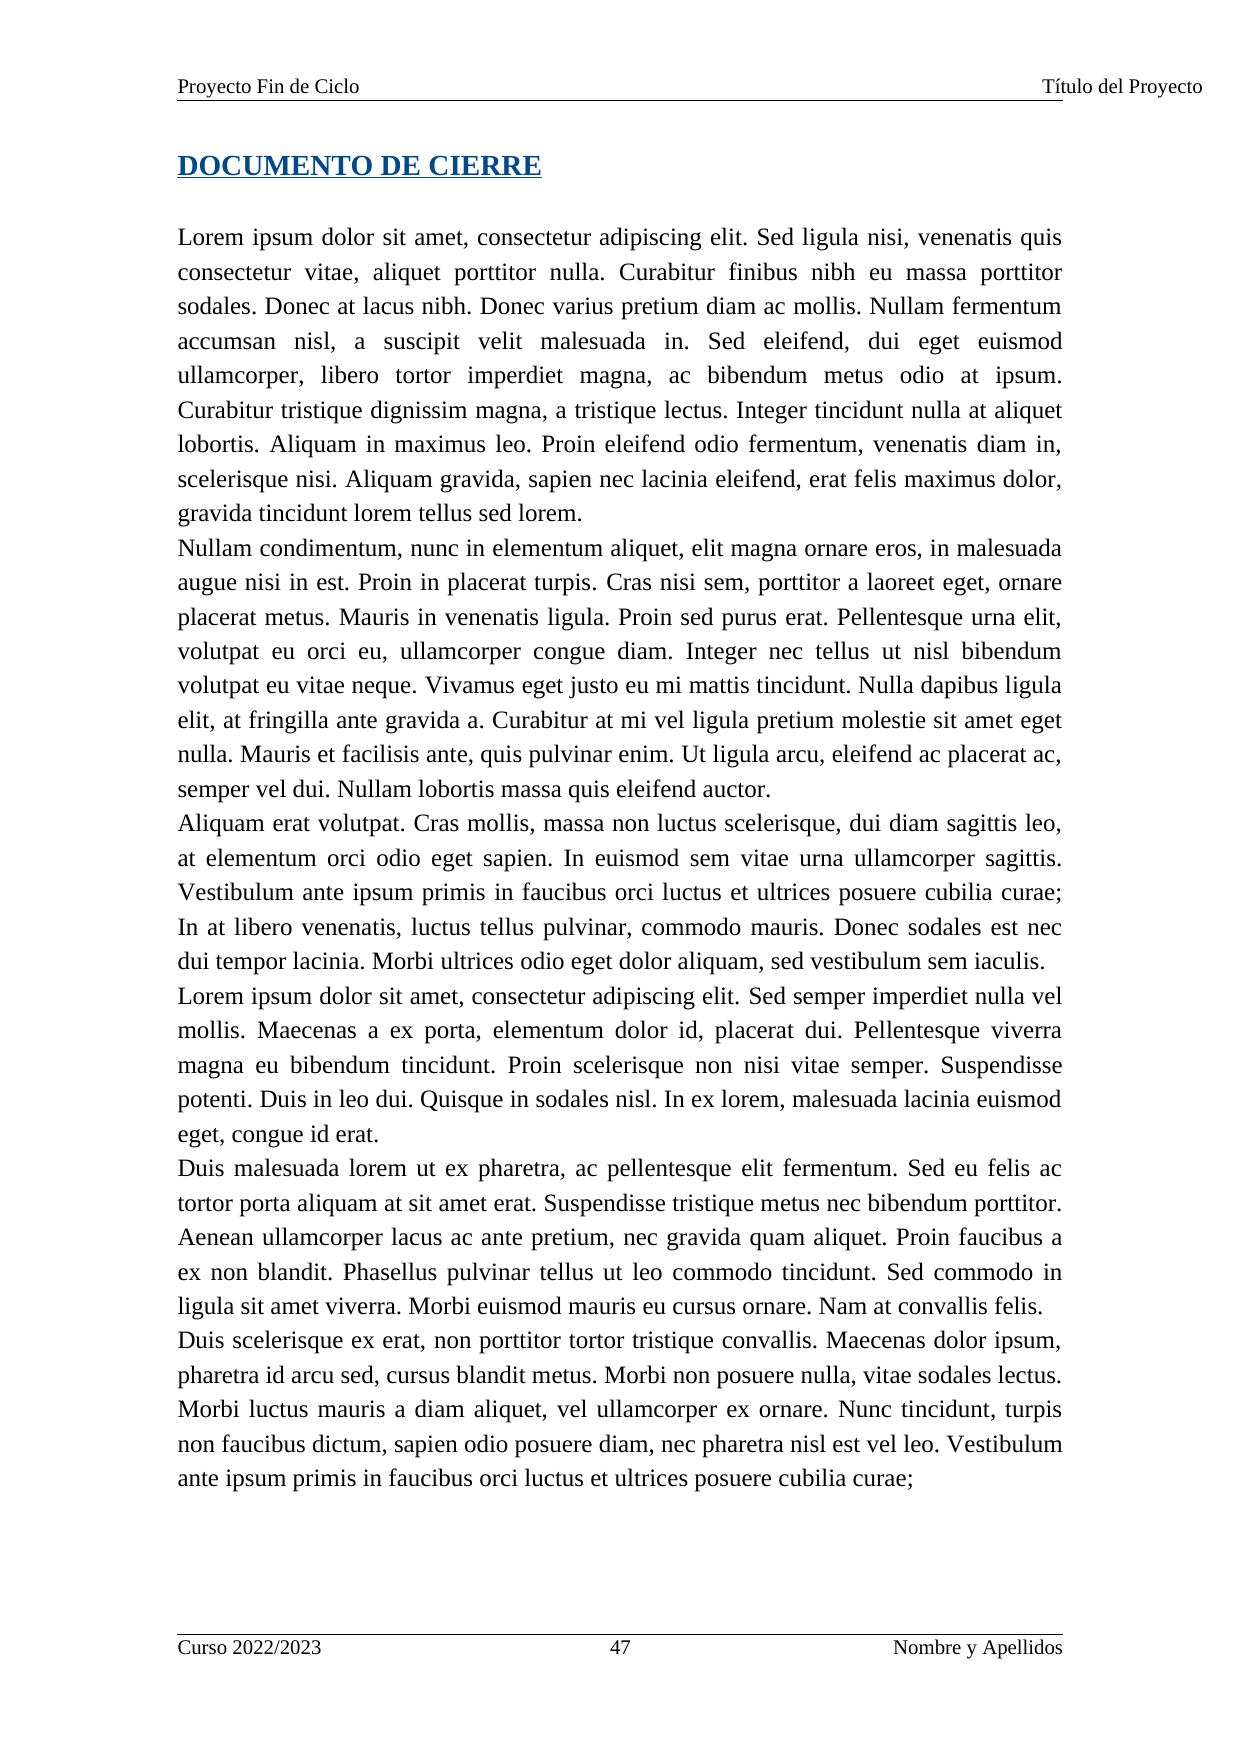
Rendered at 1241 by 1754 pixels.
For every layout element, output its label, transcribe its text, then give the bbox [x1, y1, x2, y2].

text Duis malesuada lorem ut ex pharetra, ac pellentesque elit fermentum. Sed eu felis ac tortor porta aliquam at sit amet erat. Suspendisse tristique metus nec bibendum porttitor. Aenean ullamcorper lacus ac ante pretium, nec gravida quam aliquet. Proin faucibus a ex non blandit. Phasellus pulvinar tellus ut leo commodo tincidunt. Sed commodo in ligula sit amet viverra. Morbi euismod mauris eu cursus ornare. Nam at convallis felis. [177, 1153, 1063, 1320]
text Nullam condimentum, nunc in elementum aliquet, elit magna ornare eros, in malesuada augue nisi in est. Proin in placerat turpis. Cras nisi sem, porttitor a laoreet eget, ornare placerat metus. Mauris in venenatis ligula. Proin sed purus erat. Pellentesque urna elit, volutpat eu orci eu, ullamcorper congue diam. Integer nec tellus ut nisl bibendum volutpat eu vitae neque. Vivamus eget justo eu mi mattis tincidunt. Nulla dapibus ligula elit, at fringilla ante gravida a. Curabitur at mi vel ligula pretium molestie sit amet eget nulla. Mauris et facilisis ante, quis pulvinar enim. Ut ligula arcu, eleifend ac placerat ac, semper vel dui. Nullam lobortis massa quis eleifend auctor. [177, 533, 1063, 803]
text Lorem ipsum dolor sit amet, consectetur adipiscing elit. Sed ligula nisi, venenatis quis consectetur vitae, aliquet porttitor nulla. Curabitur finibus nibh eu massa porttitor sodales. Donec at lacus nibh. Donec varius pretium diam ac mollis. Nullam fermentum accumsan nisl, a suscipit velit malesuada in. Sed eleifend, dui eget euismod ullamcorper, libero tortor imperdiet magna, ac bibendum metus odio at ipsum. Curabitur tristique dignissim magna, a tristique lectus. Integer tincidunt nulla at aliquet lobortis. Aliquam in maximus leo. Proin eleifend odio fermentum, venenatis diam in, scelerisque nisi. Aliquam gravida, sapien nec lacinia eleifend, erat felis maximus dolor, gravida tincidunt lorem tellus sed lorem. [177, 222, 1063, 527]
text Aliquam erat volutpat. Cras mollis, massa non luctus scelerisque, dui diam sagittis leo, at elementum orci odio eget sapien. In euismod sem vitae urna ullamcorper sagittis. Vestibulum ante ipsum primis in faucibus orci luctus et ultrices posuere cubilia curae; In at libero venenatis, luctus tellus pulvinar, commodo mauris. Donec sodales est nec dui tempor lacinia. Morbi ultrices odio eget dolor aliquam, sed vestibulum sem iaculis. [177, 808, 1063, 975]
subtitle DOCUMENTO DE CIERRE [177, 148, 1063, 181]
text Duis scelerisque ex erat, non porttitor tortor tristique convallis. Maecenas dolor ipsum, pharetra id arcu sed, cursus blandit metus. Morbi non posuere nulla, vitae sodales lectus. Morbi luctus mauris a diam aliquet, vel ullamcorper ex ornare. Nunc tincidunt, turpis non faucibus dictum, sapien odio posuere diam, nec pharetra nisl est vel leo. Vestibulum ante ipsum primis in faucibus orci luctus et ultrices posuere cubilia curae; [177, 1326, 1063, 1492]
text Lorem ipsum dolor sit amet, consectetur adipiscing elit. Sed semper imperdiet nulla vel mollis. Maecenas a ex porta, elementum dolor id, placerat dui. Pellentesque viverra magna eu bibendum tincidunt. Proin scelerisque non nisi vitae semper. Suspendisse potenti. Duis in leo dui. Quisque in sodales nisl. In ex lorem, malesuada lacinia euismod eget, congue id erat. [177, 981, 1063, 1147]
